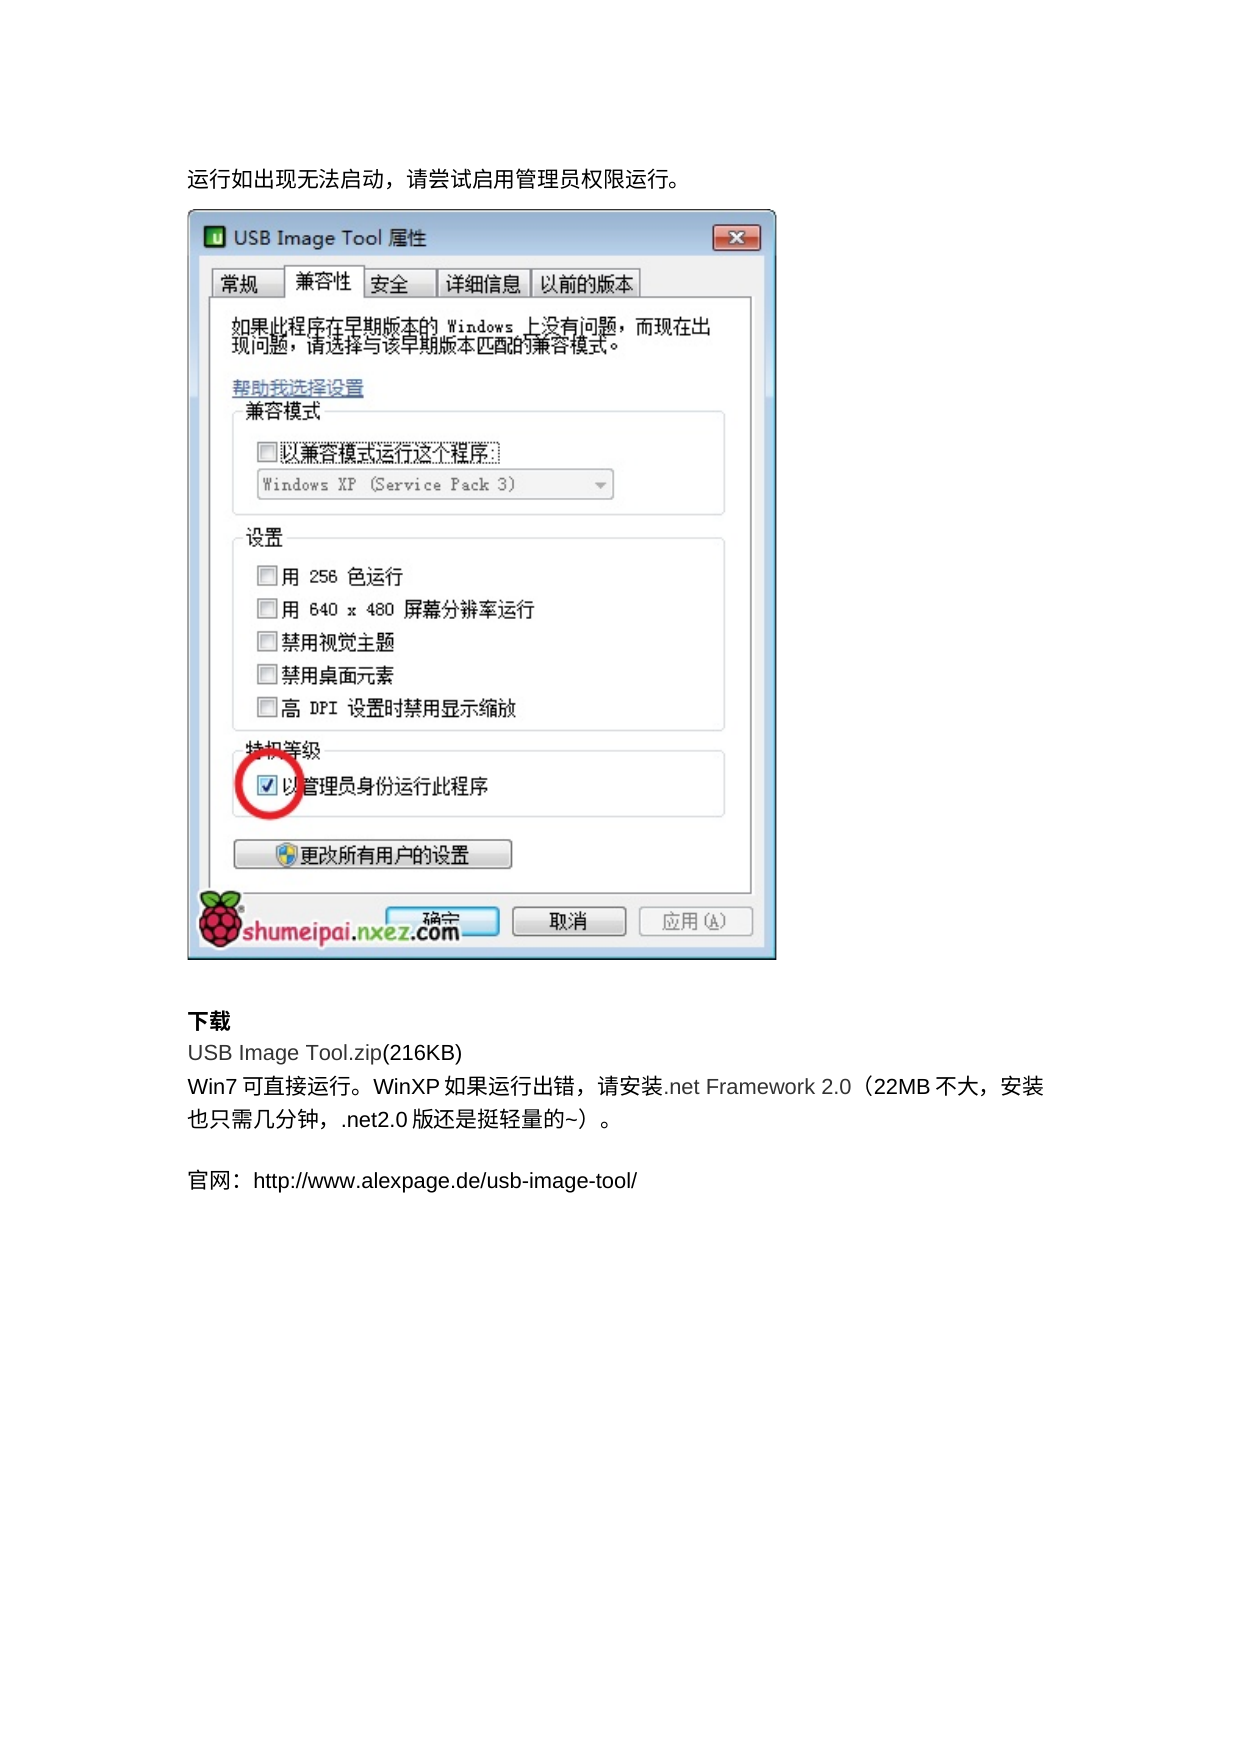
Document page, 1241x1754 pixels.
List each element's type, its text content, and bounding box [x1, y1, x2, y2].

text 官网：http://www.alexpage.de/usb-image-tool/ [187, 1163, 1053, 1195]
text 下载 USB Image Tool.zip(216KB) Win7可直接运行。WinXP如果运行出错，请安装.net Framework 2.0（22MB不大，安装也只需几分钟，.net2.0版还是挺轻量的~）。 [187, 1004, 1053, 1134]
picture [187, 209, 777, 960]
